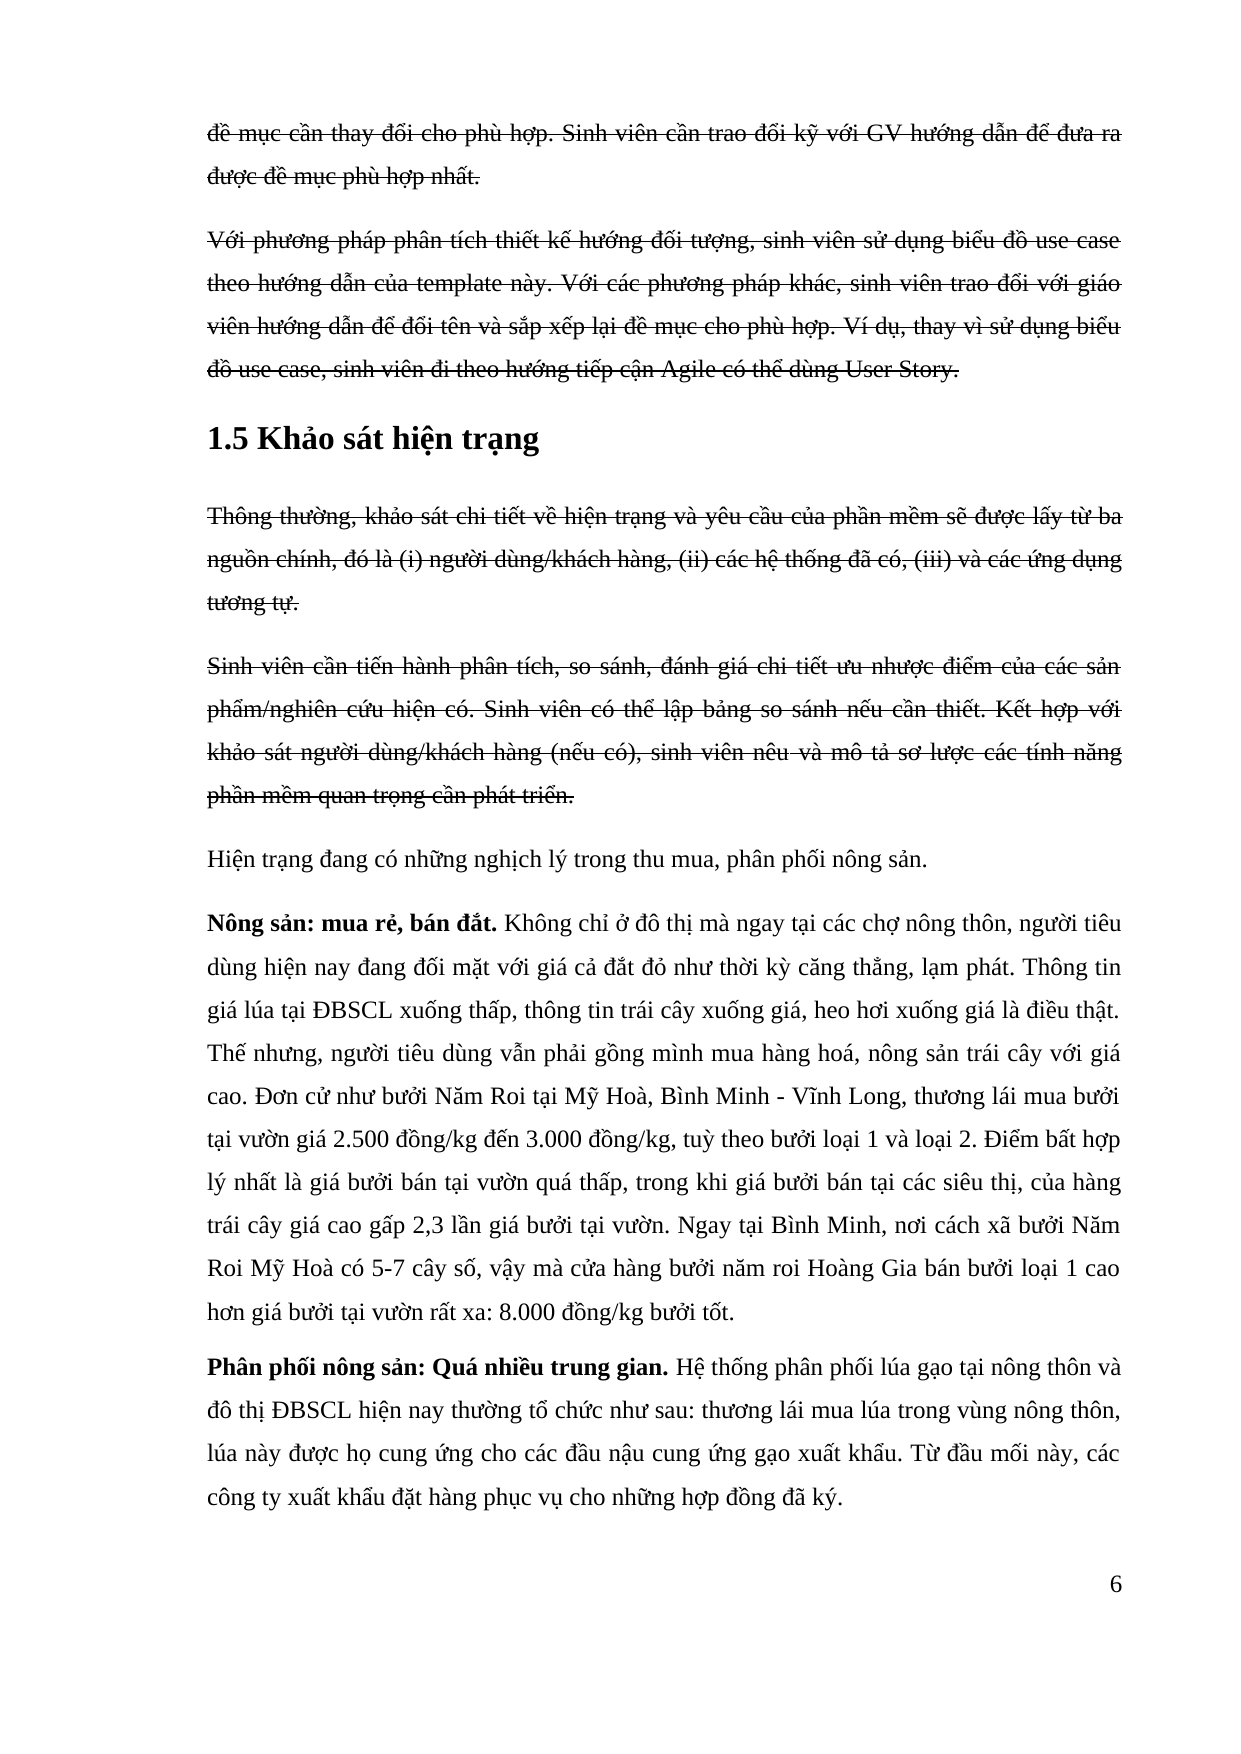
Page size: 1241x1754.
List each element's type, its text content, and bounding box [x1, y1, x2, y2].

text Thông thường, khảo sát chi tiết về hiện trạng và yêu cầu của phần mềm sẽ được lấy từ ba nguồn chính, đó là (i) người dùng/khách hàng, (ii) các hệ thống đã có, (iii) và các ứng dụng tương tự. [207, 561, 1122, 616]
text Phân phối nông sản: Quá nhiều trung gian. Hệ thống phân phối lúa gạo tại nông thôn và đô thị ĐBSCL hiện nay thường tổ chức như sau: thương lái mua lúa trong vùng nông thôn, lúa này được họ cung ứng cho các đầu nậu cung ứng gạo xuất khẩu. Từ đầu mối này, các công ty xuất khẩu đặt hàng phục vụ cho những hợp đồng đã ký. [207, 1352, 1122, 1510]
text Sinh viên cần tiến hành phân tích, so sánh, đánh giá chi tiết ưu nhược điểm của các sản phẩm/nghiên cứu hiện có. Sinh viên có thể lập bảng so sánh nếu cần thiết. Kết hợp với khảo sát người dùng/khách hàng (nếu có), sinh viên nêu và mô tả sơ lược các tính năng phần mềm quan trọng cần phát triển. [207, 754, 1122, 809]
text Thông thường, khảo sát chi tiết về hiện trạng và yêu cầu của phần mềm sẽ được lấy từ ba nguồn chính, đó là (i) người dùng/khách hàng, (ii) các hệ thống đã có, (iii) và các ứng dụng tương tự. [207, 518, 1122, 560]
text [207, 118, 1122, 134]
subtitle Khảo sát hiện trạng [207, 418, 1122, 457]
text Hiện trạng đang có những nghịch lý trong thu mua, phân phối nông sản. [207, 844, 1122, 873]
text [207, 135, 1122, 190]
text Với phương pháp phân tích thiết kế hướng đối tượng, sinh viên sử dụng biểu đồ use case theo hướng dẫn của template này. Với các phương pháp khác, sinh viên trao đổi với giáo viên hướng dẫn để đổi tên và sắp xếp lại đề mục cho phù hợp. Ví dụ, thay vì sử dụng biểu đồ use case, sinh viên đi theo hướng tiếp cận Agile có thể dùng User Story. [207, 225, 1122, 284]
text Sinh viên cần tiến hành phân tích, so sánh, đánh giá chi tiết ưu nhược điểm của các sản phẩm/nghiên cứu hiện có. Sinh viên có thể lập bảng so sánh nếu cần thiết. Kết hợp với khảo sát người dùng/khách hàng (nếu có), sinh viên nêu và mô tả sơ lược các tính năng phần mềm quan trọng cần phát triển. [207, 651, 1122, 710]
text Thông thường, khảo sát chi tiết về hiện trạng và yêu cầu của phần mềm sẽ được lấy từ ba nguồn chính, đó là (i) người dùng/khách hàng, (ii) các hệ thống đã có, (iii) và các ứng dụng tương tự. [207, 501, 1122, 517]
text Với phương pháp phân tích thiết kế hướng đối tượng, sinh viên sử dụng biểu đồ use case theo hướng dẫn của template này. Với các phương pháp khác, sinh viên trao đổi với giáo viên hướng dẫn để đổi tên và sắp xếp lại đề mục cho phù hợp. Ví dụ, thay vì sử dụng biểu đồ use case, sinh viên đi theo hướng tiếp cận Agile có thể dùng User Story. [207, 285, 1122, 383]
text Nông sản: mua rẻ, bán đắt. Không chỉ ở đô thị mà ngay tại các chợ nông thôn, người tiêu dùng hiện nay đang đối mặt với giá cả đắt đỏ như thời kỳ căng thẳng, lạm phát. Thông tin giá lúa tại ĐBSCL xuống thấp, thông tin trái cây xuống giá, heo hơi xuống giá là điều thật. Thế nhưng, người tiêu dùng vẫn phải gồng mình mua hàng hoá, nông sản trái cây với giá cao. Đơn cử như bưởi Năm Roi tại Mỹ Hoà, Bình Minh - Vĩnh Long, thương lái mua bưởi tại vườn giá 2.500 đồng/kg đến 3.000 đồng/kg, tuỳ theo bưởi loại 1 và loại 2. Điểm bất hợp lý nhất là giá bưởi bán tại vườn quá thấp, trong khi giá bưởi bán tại các siêu thị, của hàng trái cây giá cao gấp 2,3 lần giá bưởi tại vườn. Ngay tại Bình Minh, nơi cách xã bưởi Năm Roi Mỹ Hoà có 5-7 cây số, vậy mà cửa hàng bưởi năm roi Hoàng Gia bán bưởi loại 1 cao hơn giá bưởi tại vườn rất xa: 8.000 đồng/kg bưởi tốt. [207, 908, 1122, 1325]
text Sinh viên cần tiến hành phân tích, so sánh, đánh giá chi tiết ưu nhược điểm của các sản phẩm/nghiên cứu hiện có. Sinh viên có thể lập bảng so sánh nếu cần thiết. Kết hợp với khảo sát người dùng/khách hàng (nếu có), sinh viên nêu và mô tả sơ lược các tính năng phần mềm quan trọng cần phát triển. [207, 711, 1122, 753]
